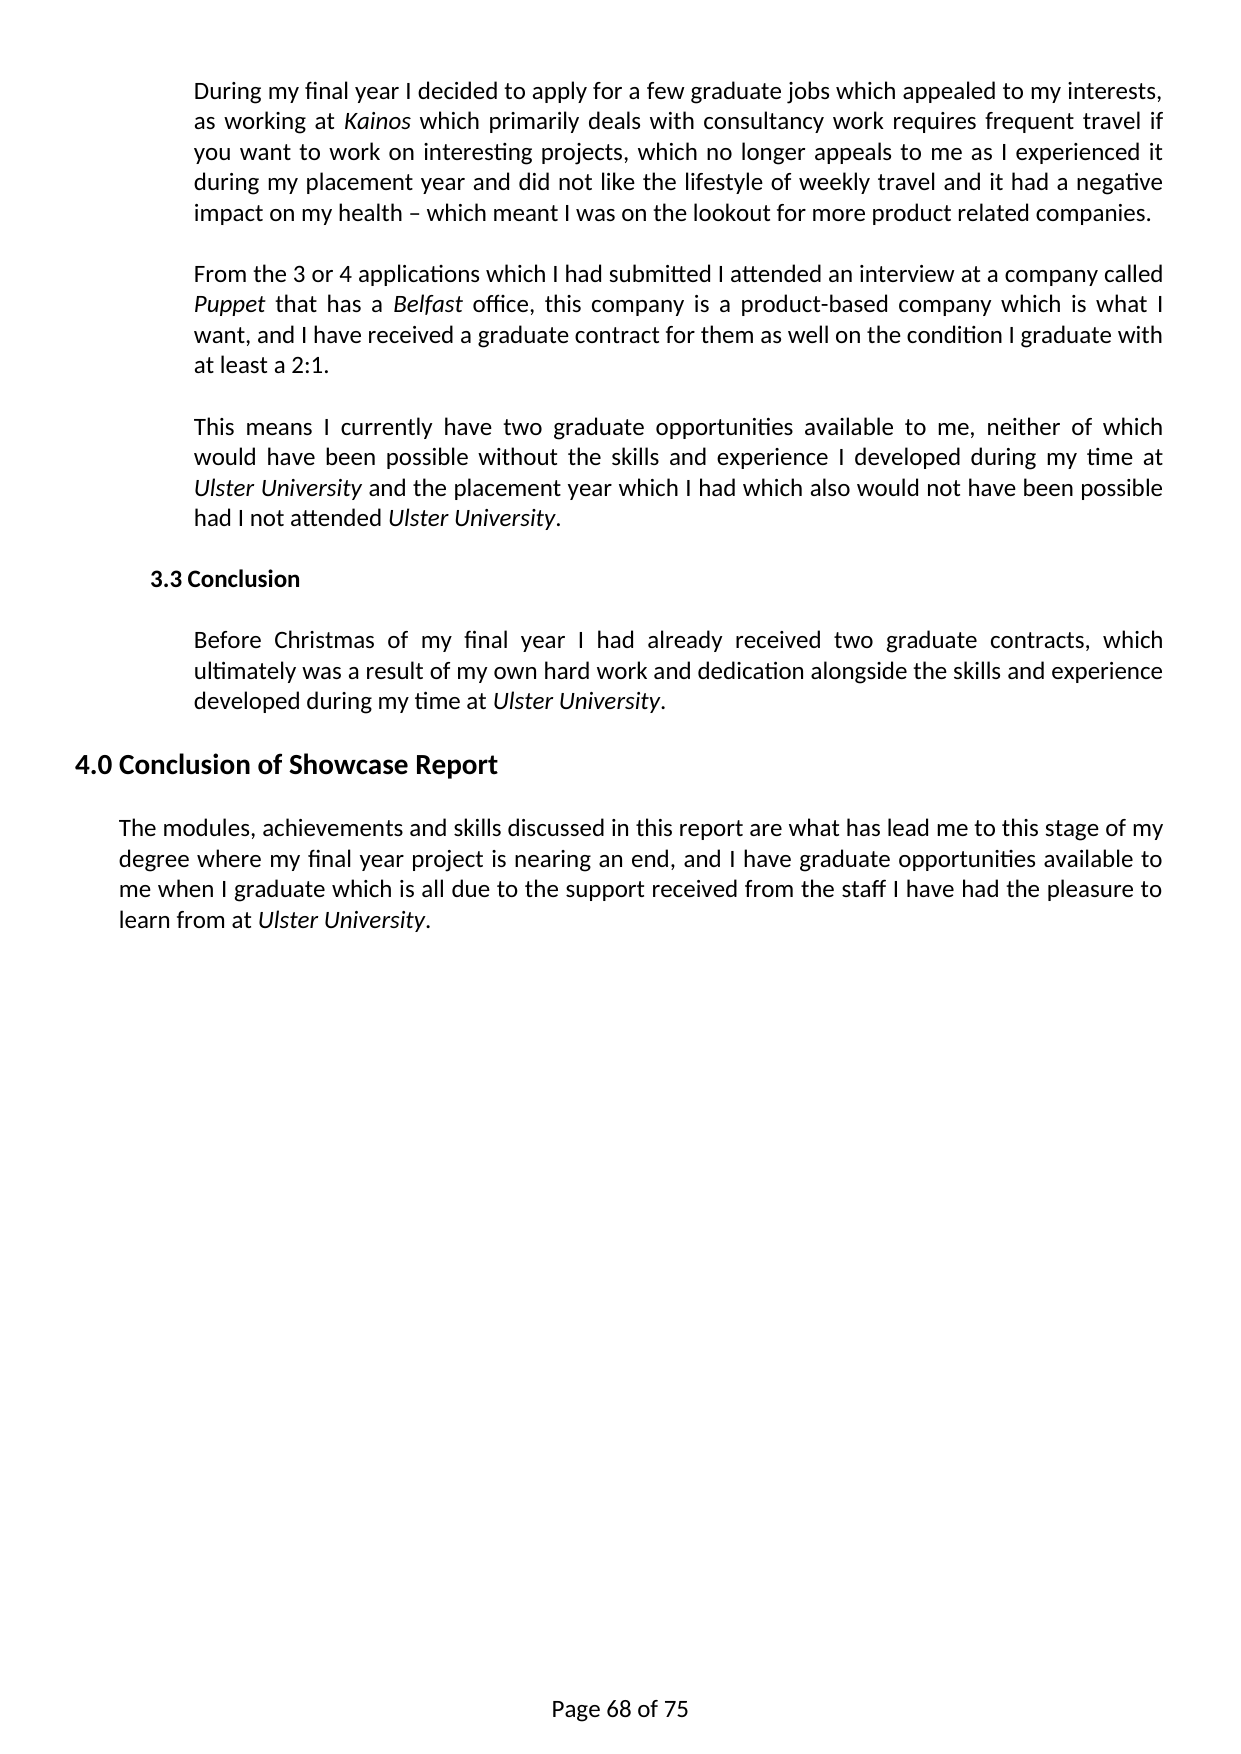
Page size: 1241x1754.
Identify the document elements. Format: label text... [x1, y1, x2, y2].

text The modules, achievements and skills discussed in this report are what has lead me to this stage of my degree where my final year project is nearing an end, and I have graduate opportunities available to me when I graduate which is all due to the support received from the staff I have had the pleasure to learn from at Ulster University. [119, 813, 1165, 935]
list This means I currently have two graduate opportunities available to me, neither of which would have been possible without the skills and experience I developed during my time at Ulster University and the placement year which I had which also would not have been possible had I not attended Ulster University. [194, 411, 1165, 533]
list From the 3 or 4 applications which I had submitted I attended an interview at a company called Puppet that has a Belfast office, this company is a product-based company which is what I want, and I have received a graduate contract for them as well on the condition I graduate with at least a 2:1. [194, 258, 1165, 380]
text 4.0 Conclusion of Showcase Report [75, 746, 1165, 782]
list Conclusion [150, 563, 1165, 594]
text Before Christmas of my final year I had already received two graduate contracts, which ultimately was a result of my own hard work and dedication alongside the skills and experience developed during my time at Ulster University. [194, 624, 1165, 716]
list During my final year I decided to apply for a few graduate jobs which appealed to my interests, as working at Kainos which primarily deals with consultancy work requires frequent travel if you want to work on interesting projects, which no longer appeals to me as I experienced it during my placement year and did not like the lifestyle of weekly travel and it had a negative impact on my health – which meant I was on the lookout for more product related companies. [194, 75, 1165, 228]
